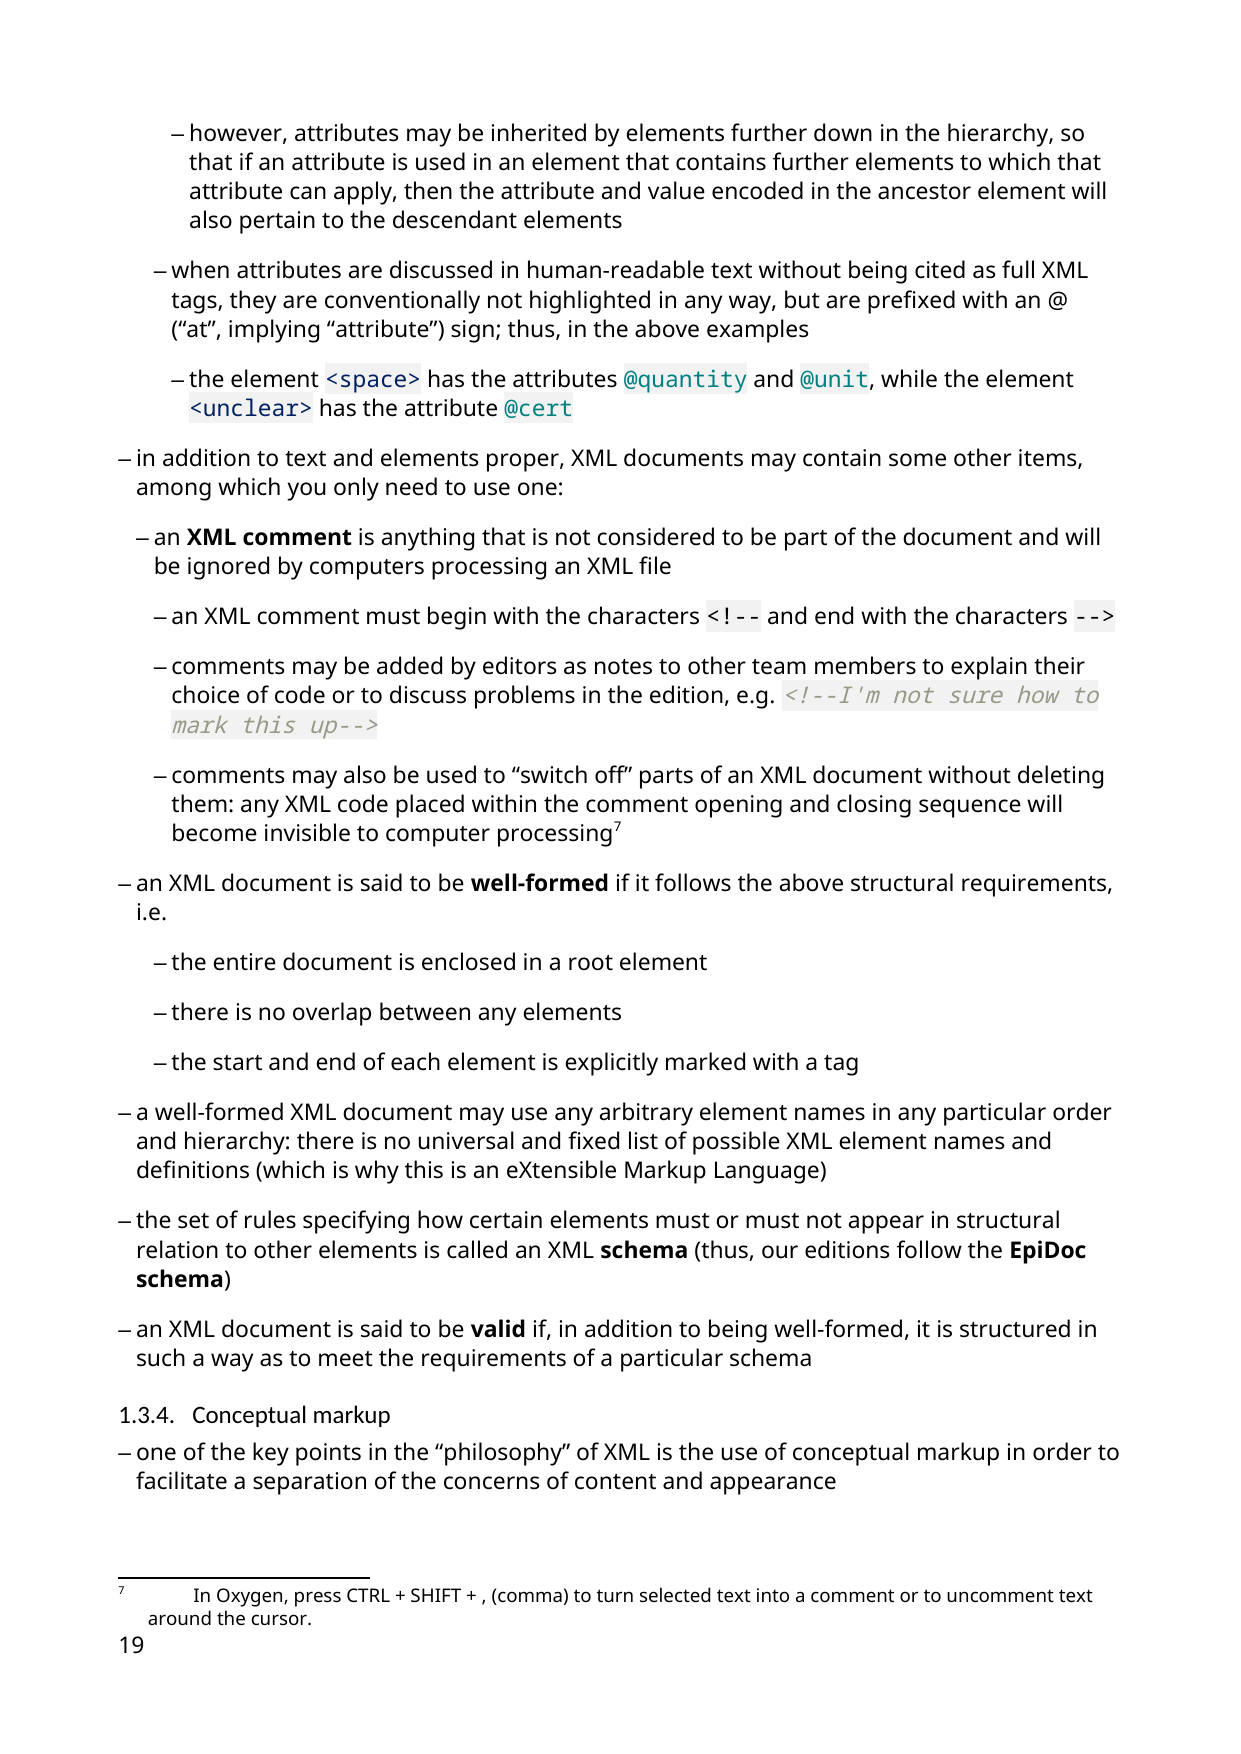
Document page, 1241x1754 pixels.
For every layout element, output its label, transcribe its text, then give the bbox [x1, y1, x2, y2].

list in addition to text and elements proper, XML documents may contain some other items, among which you only need to use one: [118, 443, 1122, 501]
list the entire document is enclosed in a root element [153, 947, 1122, 976]
list an XML document is said to be well-formed if it follows the above structural requirements, i.e. [118, 868, 1122, 926]
list comments may be added by editors as notes to other team members to explain their choice of code or to discuss problems in the edition, e.g. <!--I'm not sure how to mark this up--> [153, 651, 1122, 739]
list a well-formed XML document may use any arbitrary element names in any particular order and hierarchy: there is no universal and fixed list of possible XML element names and definitions (which is why this is an eXtensible Markup Language) [118, 1097, 1122, 1185]
list comments may also be used to “switch off” parts of an XML document without deleting them: any XML code placed within the comment opening and closing sequence will become invisible to computer processing [153, 760, 1122, 847]
list there is no overlap between any elements [153, 997, 1122, 1026]
list the element <space> has the attributes @quantity and @unit, while the element <unclear> has the attribute @cert [171, 364, 1122, 422]
list an XML comment must begin with the characters <!-- and end with the characters --> [153, 601, 706, 631]
list an XML document is said to be valid if, in addition to being well-formed, it is structured in such a way as to meet the requirements of a particular schema [118, 1314, 1122, 1372]
list the start and end of each element is explicitly marked with a tag [153, 1047, 1122, 1076]
subtitle Conceptual markup [118, 1393, 1122, 1431]
list an XML comment is anything that is not considered to be part of the document and will be ignored by computers processing an XML file [136, 522, 1122, 581]
list however, attributes may be inherited by elements further down in the hierarchy, so that if an attribute is used in an element that contains further elements to which that attribute can apply, then the attribute and value encoded in the ancestor element will also pertain to the descendant elements [171, 118, 1122, 235]
list the set of rules specifying how certain elements must or must not appear in structural relation to other elements is called an XML schema (thus, our editions follow the EpiDoc schema) [118, 1206, 1122, 1293]
list when attributes are discussed in human-readable text without being cited as full XML tags, they are conventionally not highlighted in any way, but are prefixed with an @ (“at”, implying “attribute”) sign; thus, in the above examples [153, 256, 1122, 343]
list an XML comment must begin with the characters <!-- and end with the characters --> [761, 601, 1074, 631]
list one of the key points in the “philosophy” of XML is the use of conceptual markup in order to facilitate a separation of the concerns of content and appearance [118, 1437, 1122, 1495]
